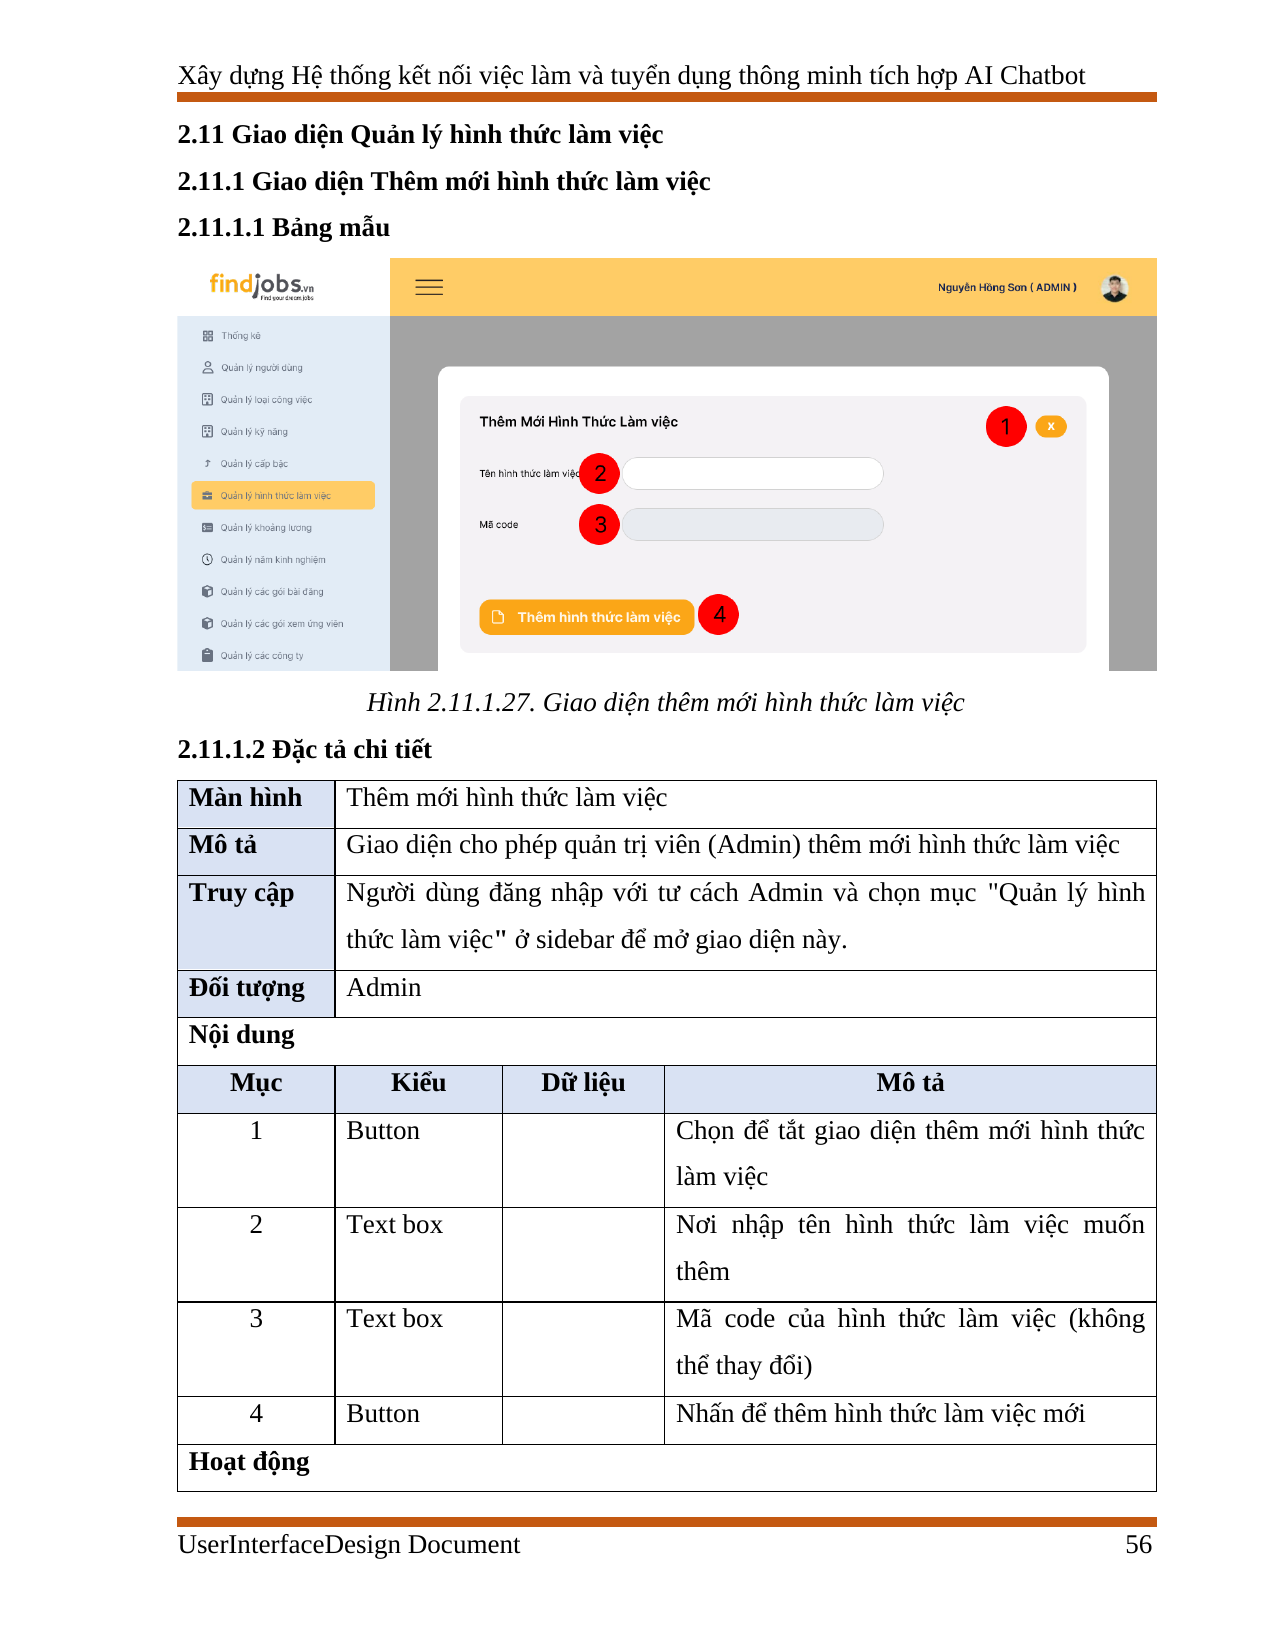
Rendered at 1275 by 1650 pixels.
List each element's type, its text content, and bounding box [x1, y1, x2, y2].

table_cell Chọn để tắt giao diện thêm mới hình thức làm việc [665, 1114, 1156, 1207]
table_cell Mô tả [178, 829, 334, 875]
subtitle 2.11.1.2 Đặc tả chi tiết [177, 733, 1157, 764]
table_cell Mục [178, 1066, 334, 1113]
subtitle 2.11.1.1 Bảng mẫu [177, 211, 1157, 243]
table_cell 4 [178, 1397, 334, 1443]
table_cell Hoạt động [178, 1445, 1156, 1491]
table_cell Nơi nhập tên hình thức làm việc muốn thêm [665, 1208, 1156, 1301]
table_cell Text box [336, 1208, 502, 1301]
table_cell Button [336, 1114, 502, 1207]
picture [177, 258, 1157, 671]
table_cell Truy cập [178, 876, 334, 969]
table_cell Giao diện cho phép quản trị viên (Admin) thêm mới hình thức làm việc [336, 829, 1156, 875]
table_cell Nội dung [178, 1018, 1156, 1065]
table_cell 1 [178, 1114, 334, 1207]
table_cell Nhấn để thêm hình thức làm việc mới [665, 1397, 1156, 1443]
subtitle 2.11.1 Giao diện Thêm mới hình thức làm việc [177, 165, 1157, 196]
table_cell [503, 1397, 664, 1443]
table_cell [503, 1114, 664, 1207]
table_cell 2 [178, 1208, 334, 1301]
table_header Màn hình [178, 781, 334, 827]
table_cell [503, 1208, 664, 1301]
table_cell Button [336, 1397, 502, 1443]
table_cell 3 [178, 1303, 334, 1396]
table_cell Kiểu [336, 1066, 502, 1113]
text Hình 2.11.1.27. Giao diện thêm mới hình thức làm việc [177, 686, 1157, 718]
table_cell Admin [336, 971, 1156, 1017]
subtitle 2.11 Giao diện Quản lý hình thức làm việc [177, 118, 1157, 149]
table_cell Người dùng đăng nhập với tư cách Admin và chọn mục "Quản lý hình thức làm việc" ở sidebar để mở giao diện này. [336, 876, 1156, 969]
table_cell Text box [336, 1303, 502, 1396]
table_cell [503, 1303, 664, 1396]
table_cell Mã code của hình thức làm việc (không thể thay đổi) [665, 1303, 1156, 1396]
table_cell Mô tả [665, 1066, 1156, 1113]
table_cell Dữ liệu [503, 1066, 664, 1113]
table_header Thêm mới hình thức làm việc [336, 781, 1156, 827]
table_cell Đối tượng [178, 971, 334, 1017]
